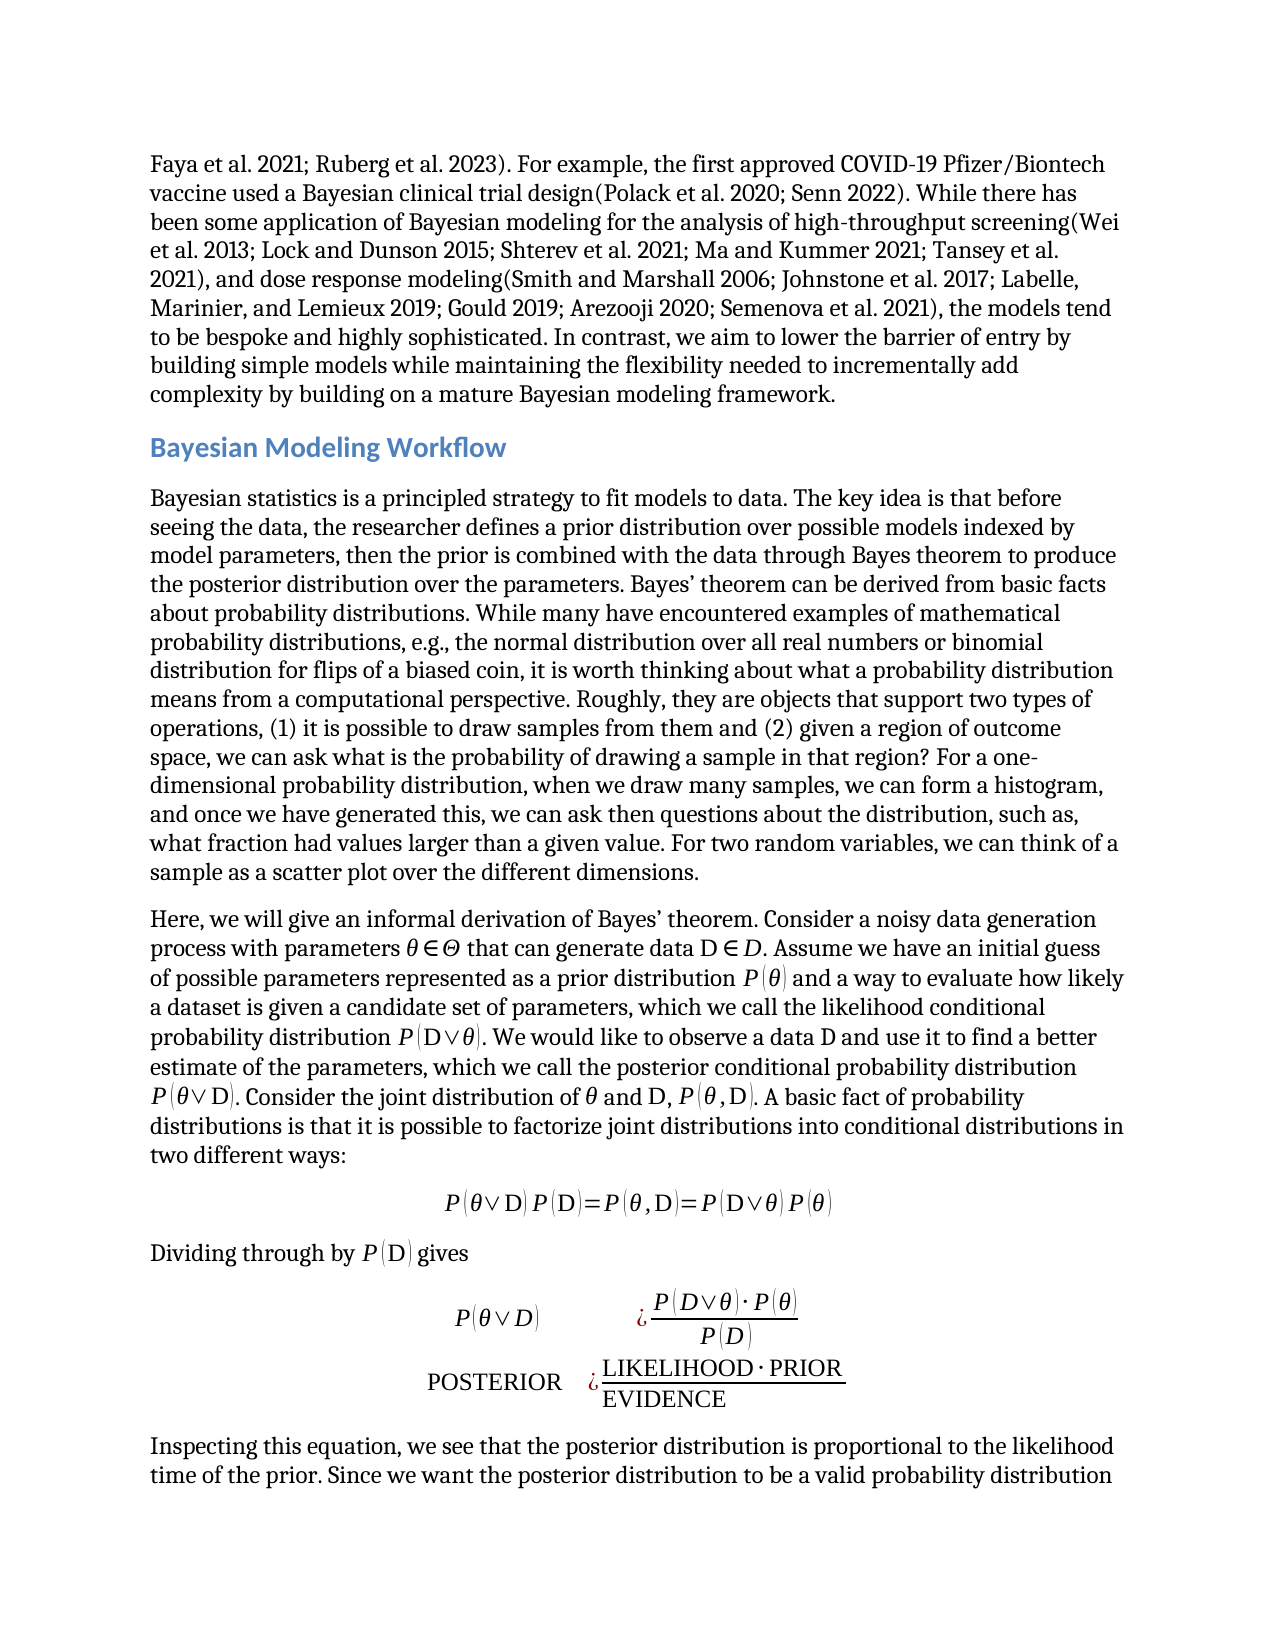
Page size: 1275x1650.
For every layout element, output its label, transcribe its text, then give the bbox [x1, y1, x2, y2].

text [150, 150, 1125, 409]
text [150, 1432, 1125, 1489]
text Dividing through by gives [150, 1238, 1125, 1268]
text Here, we will give an informal derivation of Bayes’ theorem. Consider a noisy data generation process with parameters that can generate data . Assume we have an initial guess of possible parameters represented as a prior distribution and a way to evaluate how likely a dataset is given a candidate set of parameters, which we call the likelihood conditional probability distribution . We would like to observe a data D and use it to find a better estimate of the parameters, which we call the posterior conditional probability distribution . Consider the joint distribution of and , . A basic fact of probability distributions is that it is possible to factorize joint distributions into conditional distributions in two different ways: [150, 905, 1125, 1169]
subtitle Bayesian Modeling Workflow [150, 429, 1125, 465]
text Bayesian statistics is a principled strategy to fit models to data. The key idea is that before seeing the data, the researcher defines a prior distribution over possible models indexed by model parameters, then the prior is combined with the data through Bayes theorem to produce the posterior distribution over the parameters. Bayes’ theorem can be derived from basic facts about probability distributions. While many have encountered examples of mathematical probability distributions, e.g., the normal distribution over all real numbers or binomial distribution for flips of a biased coin, it is worth thinking about what a probability distribution means from a computational perspective. Roughly, they are objects that support two types of operations, (1) it is possible to draw samples from them and (2) given a region of outcome space, we can ask what is the probability of drawing a sample in that region? For a one-dimensional probability distribution, when we draw many samples, we can form a histogram, and once we have generated this, we can ask then questions about the distribution, such as, what fraction had values larger than a given value. For two random variables, we can think of a sample as a scatter plot over the different dimensions. [150, 484, 1125, 886]
